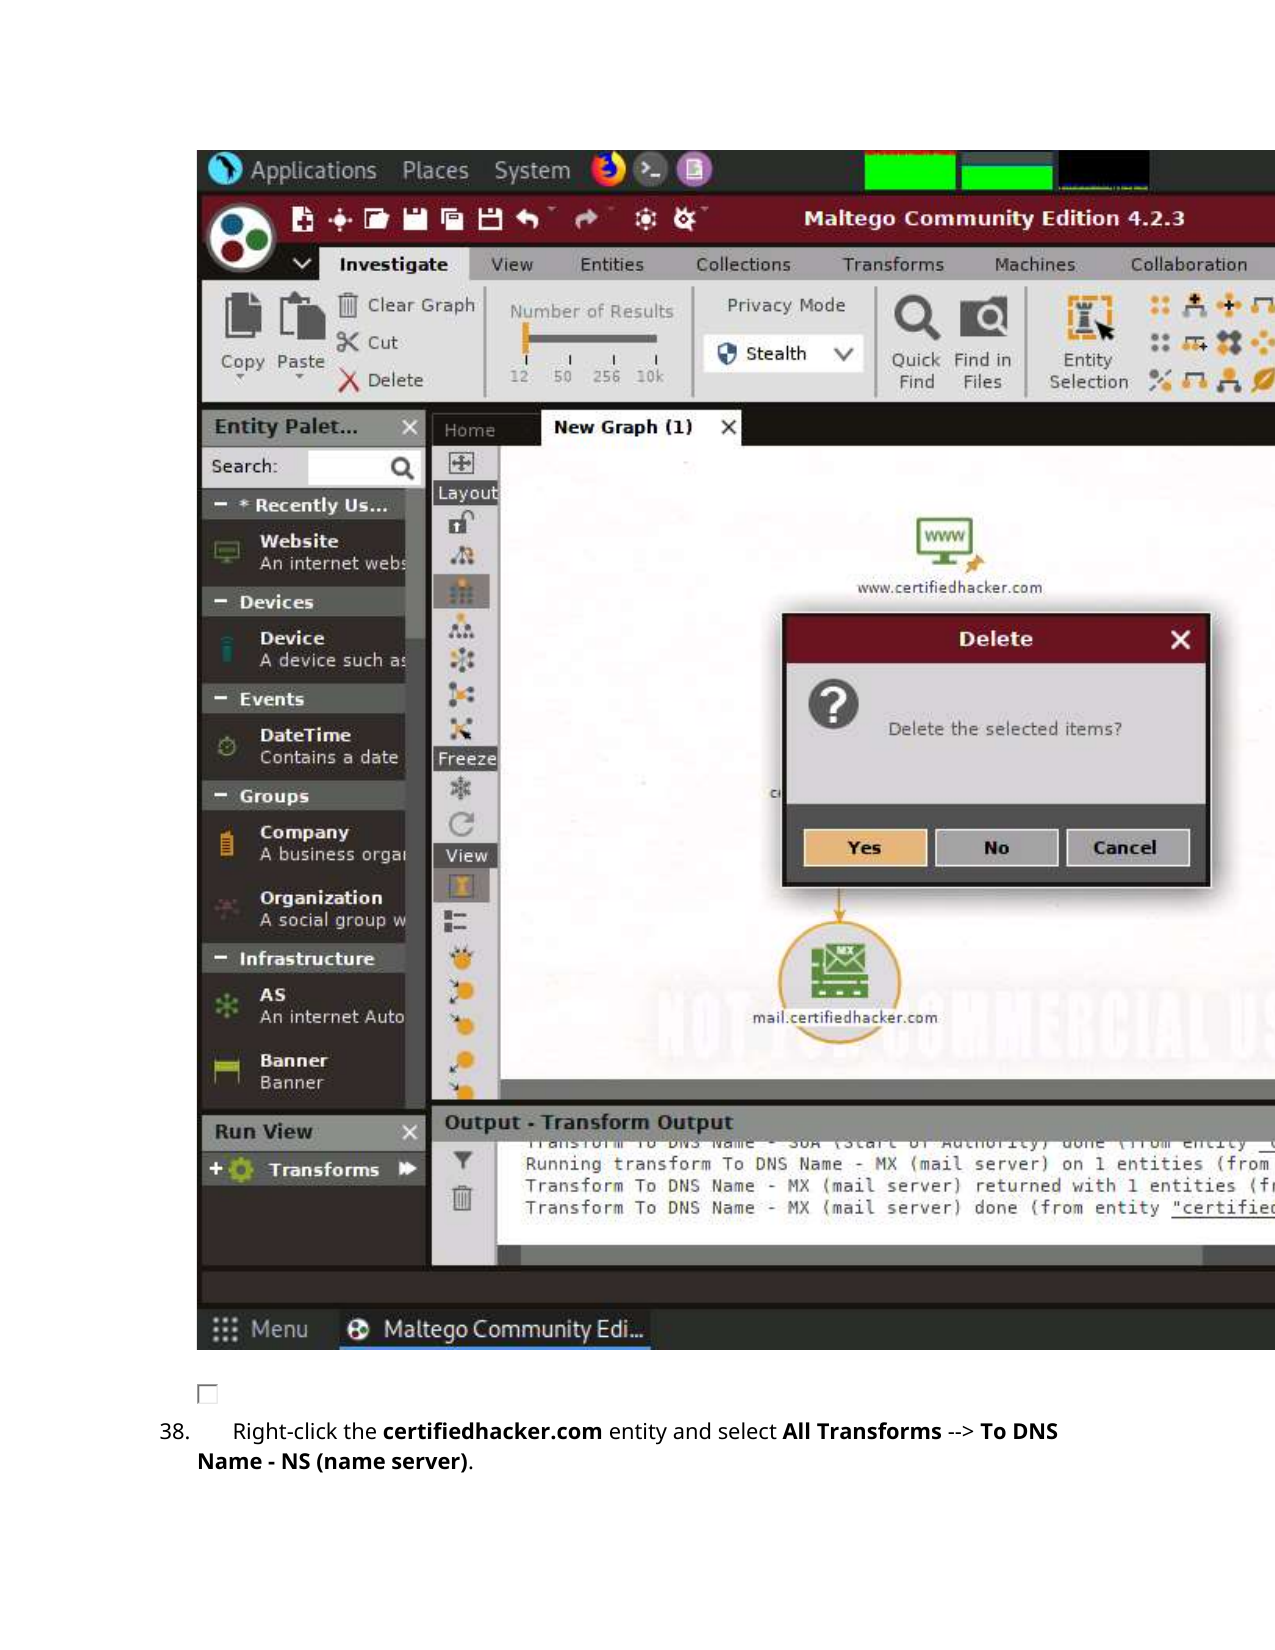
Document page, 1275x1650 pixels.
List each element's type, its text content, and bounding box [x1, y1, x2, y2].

list Right-click the certifiedhacker.com entity and select All Transforms --> To DNS Name - NS (name server). [159, 1379, 1125, 1476]
picture [196, 150, 1275, 1350]
